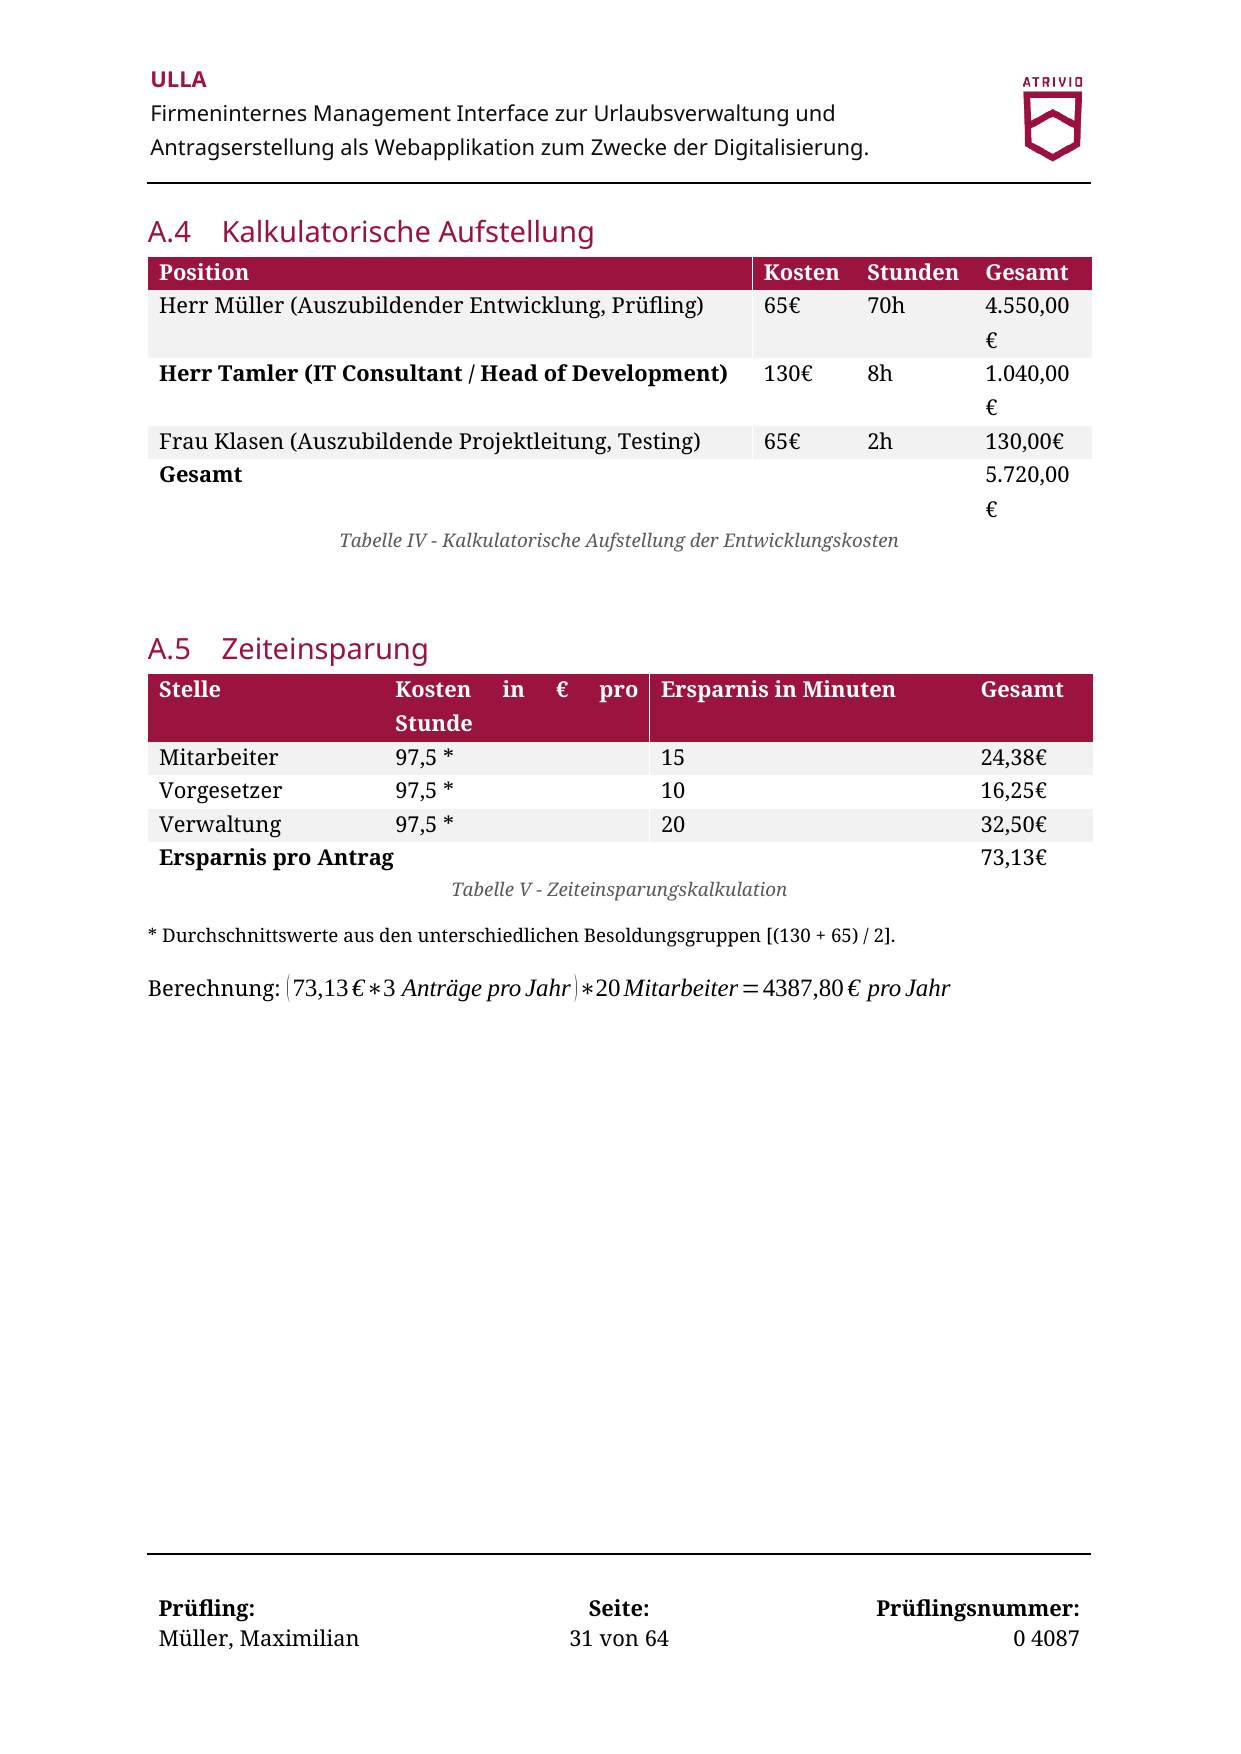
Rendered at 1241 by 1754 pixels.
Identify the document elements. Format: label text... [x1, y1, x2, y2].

table_cell 5.720,00€ [974, 459, 1092, 527]
table_header Gesamt [969, 674, 1093, 742]
table_header Stunden [856, 257, 974, 290]
table_header Position [148, 257, 752, 290]
table_header Kosten [753, 257, 856, 290]
table_cell 97,5 * [384, 775, 649, 809]
table_cell 15 [650, 742, 969, 775]
table_cell Herr Tamler (IT Consultant / Head of Development) [148, 358, 752, 426]
table_cell 97,5 * [384, 742, 649, 775]
table_cell 20 [650, 809, 969, 842]
text Tabelle V - Zeiteinsparungskalkulation [148, 876, 1093, 901]
table_cell Verwaltung [148, 809, 384, 842]
table_cell 10 [650, 775, 969, 809]
table_cell 97,5 * [384, 809, 649, 842]
table_cell Ersparnis pro Antrag [148, 843, 969, 876]
picture [1013, 67, 1092, 171]
table_cell 32,50€ [969, 809, 1093, 842]
table_cell 2h [856, 426, 974, 459]
subtitle A.4 Kalkulatorische Aufstellung [148, 211, 1093, 251]
table_cell Herr Müller (Auszubildender Entwicklung, Prüfling) [148, 290, 752, 358]
table_cell 65€ [753, 290, 856, 358]
table_header Kosten in € pro Stunde [384, 674, 649, 742]
table_cell 130€ [753, 358, 856, 426]
table_cell 1.040,00€ [974, 358, 1092, 426]
table_cell 8h [856, 358, 974, 426]
table_header Gesamt [974, 257, 1092, 290]
table_cell 130,00€ [974, 426, 1092, 459]
text Tabelle IV - Kalkulatorische Aufstellung der Entwicklungskosten [148, 527, 1093, 553]
text Berechnung: [148, 972, 1093, 1003]
table_cell Vorgesetzer [148, 775, 384, 809]
subtitle A.5 Zeiteinsparung [148, 628, 1093, 668]
table_cell 65€ [753, 426, 856, 459]
table_cell Frau Klasen (Auszubildende Projektleitung, Testing) [148, 426, 752, 459]
table_header Stelle [148, 674, 384, 742]
table_cell 4.550,00€ [974, 290, 1092, 358]
table_header Ersparnis in Minuten [650, 674, 969, 742]
table_cell 24,38€ [969, 742, 1093, 775]
table_cell 73,13€ [969, 843, 1093, 876]
table_cell 16,25€ [969, 775, 1093, 809]
table_cell 70h [856, 290, 974, 358]
text * Durchschnittswerte aus den unterschiedlichen Besoldungsgruppen [(130 + 65) / 2]. [148, 922, 1093, 948]
table_cell Mitarbeiter [148, 742, 384, 775]
table_cell Gesamt [148, 459, 974, 527]
